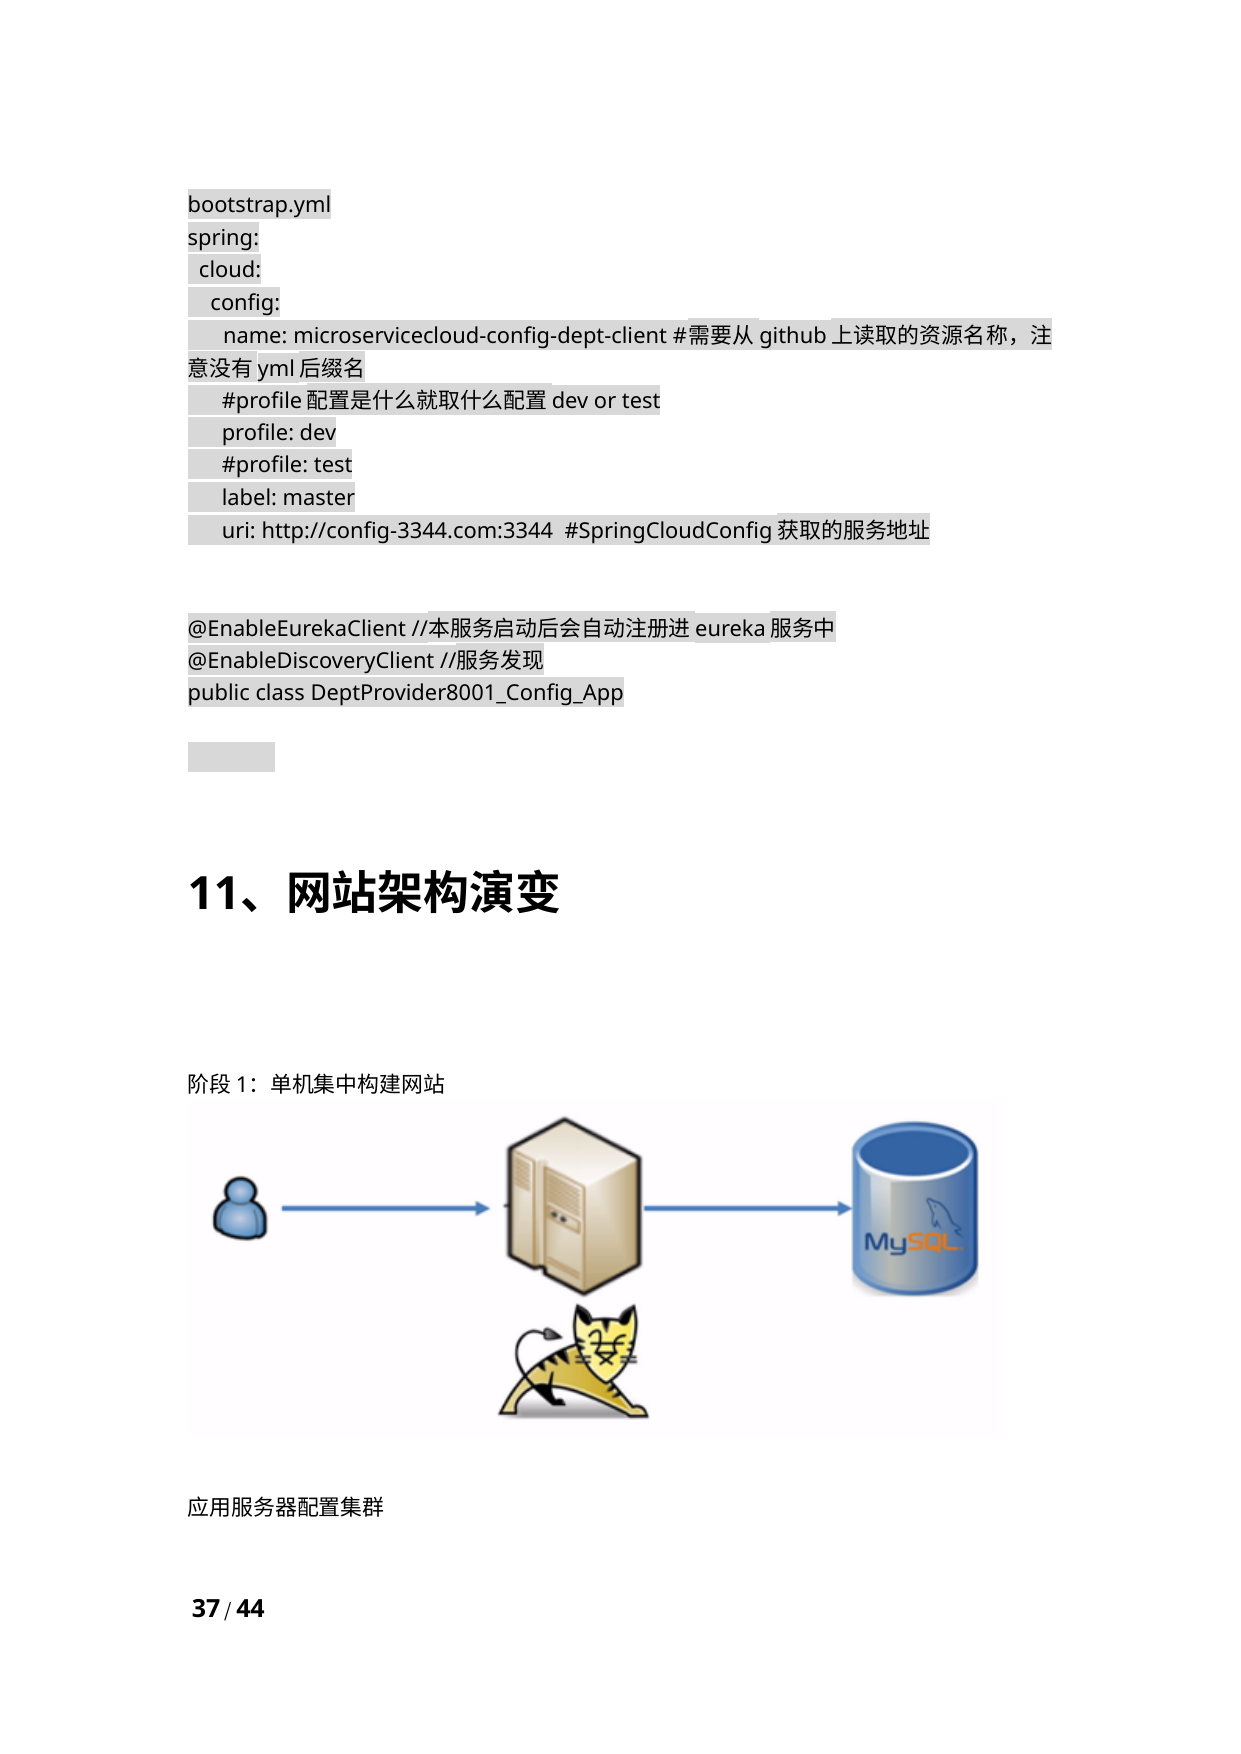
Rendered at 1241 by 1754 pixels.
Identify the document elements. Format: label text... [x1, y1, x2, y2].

text profile: dev [187, 416, 1053, 448]
text @EnableEurekaClient //本服务启动后会自动注册进eureka服务中 [770, 611, 1053, 643]
text spring: [187, 221, 1053, 253]
text name: microservicecloud-config-dept-client #需要从github上读取的资源名称，注意没有yml后缀名 [187, 318, 1053, 383]
text 阶段1：单机集中构建网站 [187, 1067, 1053, 1099]
text cloud: [187, 253, 1053, 286]
text config: [187, 286, 1053, 318]
text #profile配置是什么就取什么配置dev or test [187, 383, 1053, 416]
text public class DeptProvider8001_Config_App [187, 676, 1053, 708]
text bootstrap.yml [187, 188, 1053, 221]
text 应用服务器配置集群 [187, 1489, 1053, 1522]
text #profile: test [187, 448, 1053, 481]
picture [187, 1099, 1002, 1437]
text label: master [187, 481, 1053, 513]
text @EnableDiscoveryClient //服务发现 [187, 643, 1053, 676]
text uri: http://config-3344.com:3344 #SpringCloudConfig获取的服务地址 [187, 513, 1053, 546]
subtitle 11、网站架构演变 [187, 841, 1053, 938]
